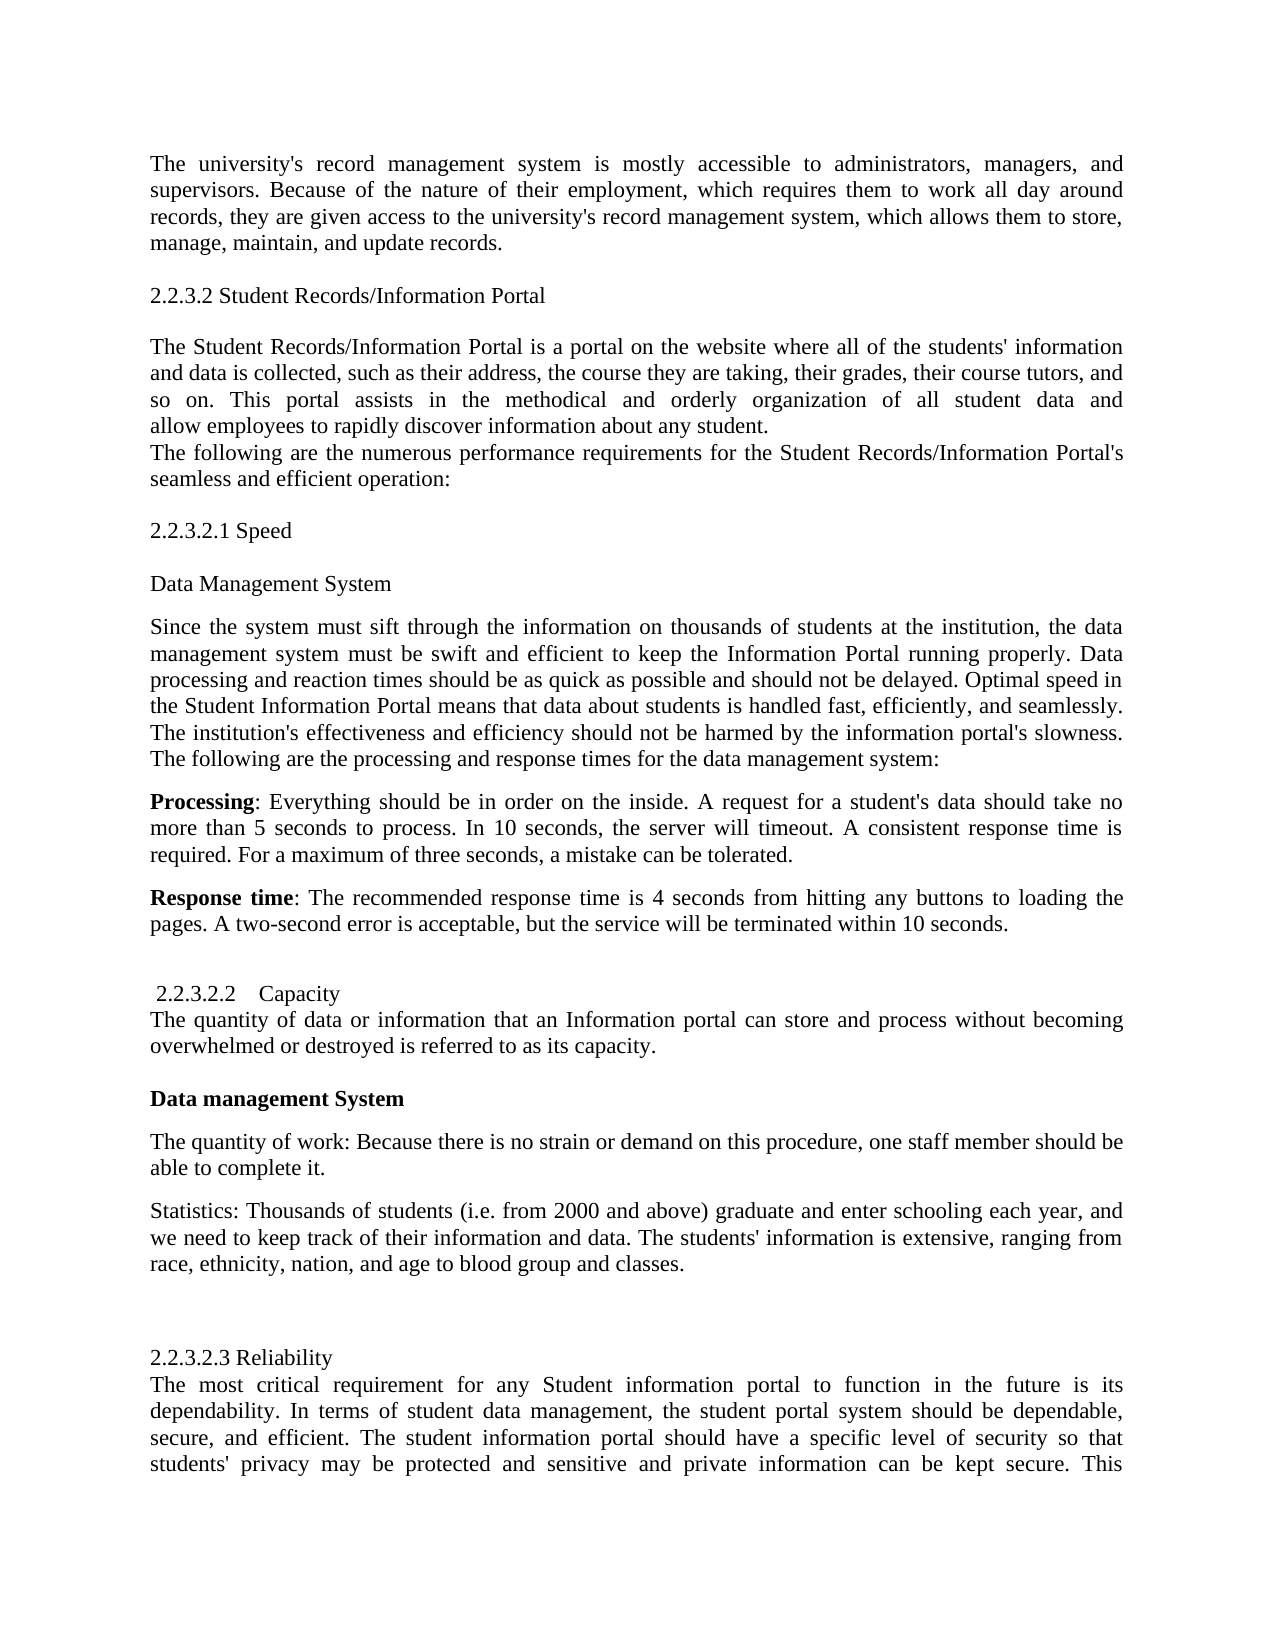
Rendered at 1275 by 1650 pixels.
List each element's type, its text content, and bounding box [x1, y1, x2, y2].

text Data Management System [150, 570, 1125, 597]
text Processing: Everything should be in order on the inside. A request for a student's data should take no more than 5 seconds to process. In 10 seconds, the server will timeout. A consistent response time is required. For a maximum of three seconds, a mistake can be tolerated. [150, 788, 1125, 867]
text The following are the numerous performance requirements for the Student Records/Information Portal's seamless and efficient operation: [150, 438, 1125, 491]
text 2.2.3.2.2 Capacity [150, 979, 1125, 1006]
text Statistics: Thousands of students (i.e. from 2000 and above) graduate and enter schooling each year, and we need to keep track of their information and data. The students' information is extensive, ranging from race, ethnicity, nation, and age to blood group and classes. [150, 1197, 1125, 1276]
text The Student Records/Information Portal is a portal on the website where all of the students' information and data is collected, such as their address, the course they are taking, their grades, their course tutors, and so on. This portal assists in the methodical and orderly organization of all student data and allow employees to rapidly discover information about any student. [150, 333, 1125, 438]
text Since the system must sift through the information on thousands of students at the institution, the data management system must be swift and efficient to keep the Information Portal running properly. Data processing and reaction times should be as quick as possible and should not be delayed. Optimal speed in the Student Information Portal means that data about students is handled fast, efficiently, and seamlessly. The institution's effectiveness and efficiency should not be harmed by the information portal's slowness. The following are the processing and response times for the data management system: [150, 613, 1125, 771]
text 2.2.3.2.3 Reliability [150, 1344, 1125, 1371]
text The quantity of data or information that an Information portal can store and process without becoming overwhelmed or destroyed is referred to as its capacity. [150, 1006, 1125, 1059]
text 2.2.3.2 Student Records/Information Portal [150, 255, 1125, 308]
text Data management System [150, 1085, 1125, 1111]
text 2.2.3.2.1 Speed [150, 518, 1125, 544]
text Response time: The recommended response time is 4 seconds from hitting any buttons to loading the pages. A two-second error is acceptable, but the service will be terminated within 10 seconds. [150, 884, 1125, 937]
text The quantity of work: Because there is no strain or demand on this procedure, one staff member should be able to complete it. [150, 1128, 1125, 1181]
text The university's record management system is mostly accessible to administrators, managers, and supervisors. Because of the nature of their employment, which requires them to work all day around records, they are given access to the university's record management system, which allows them to store, manage, maintain, and update records. [150, 150, 1125, 255]
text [150, 1371, 1125, 1476]
